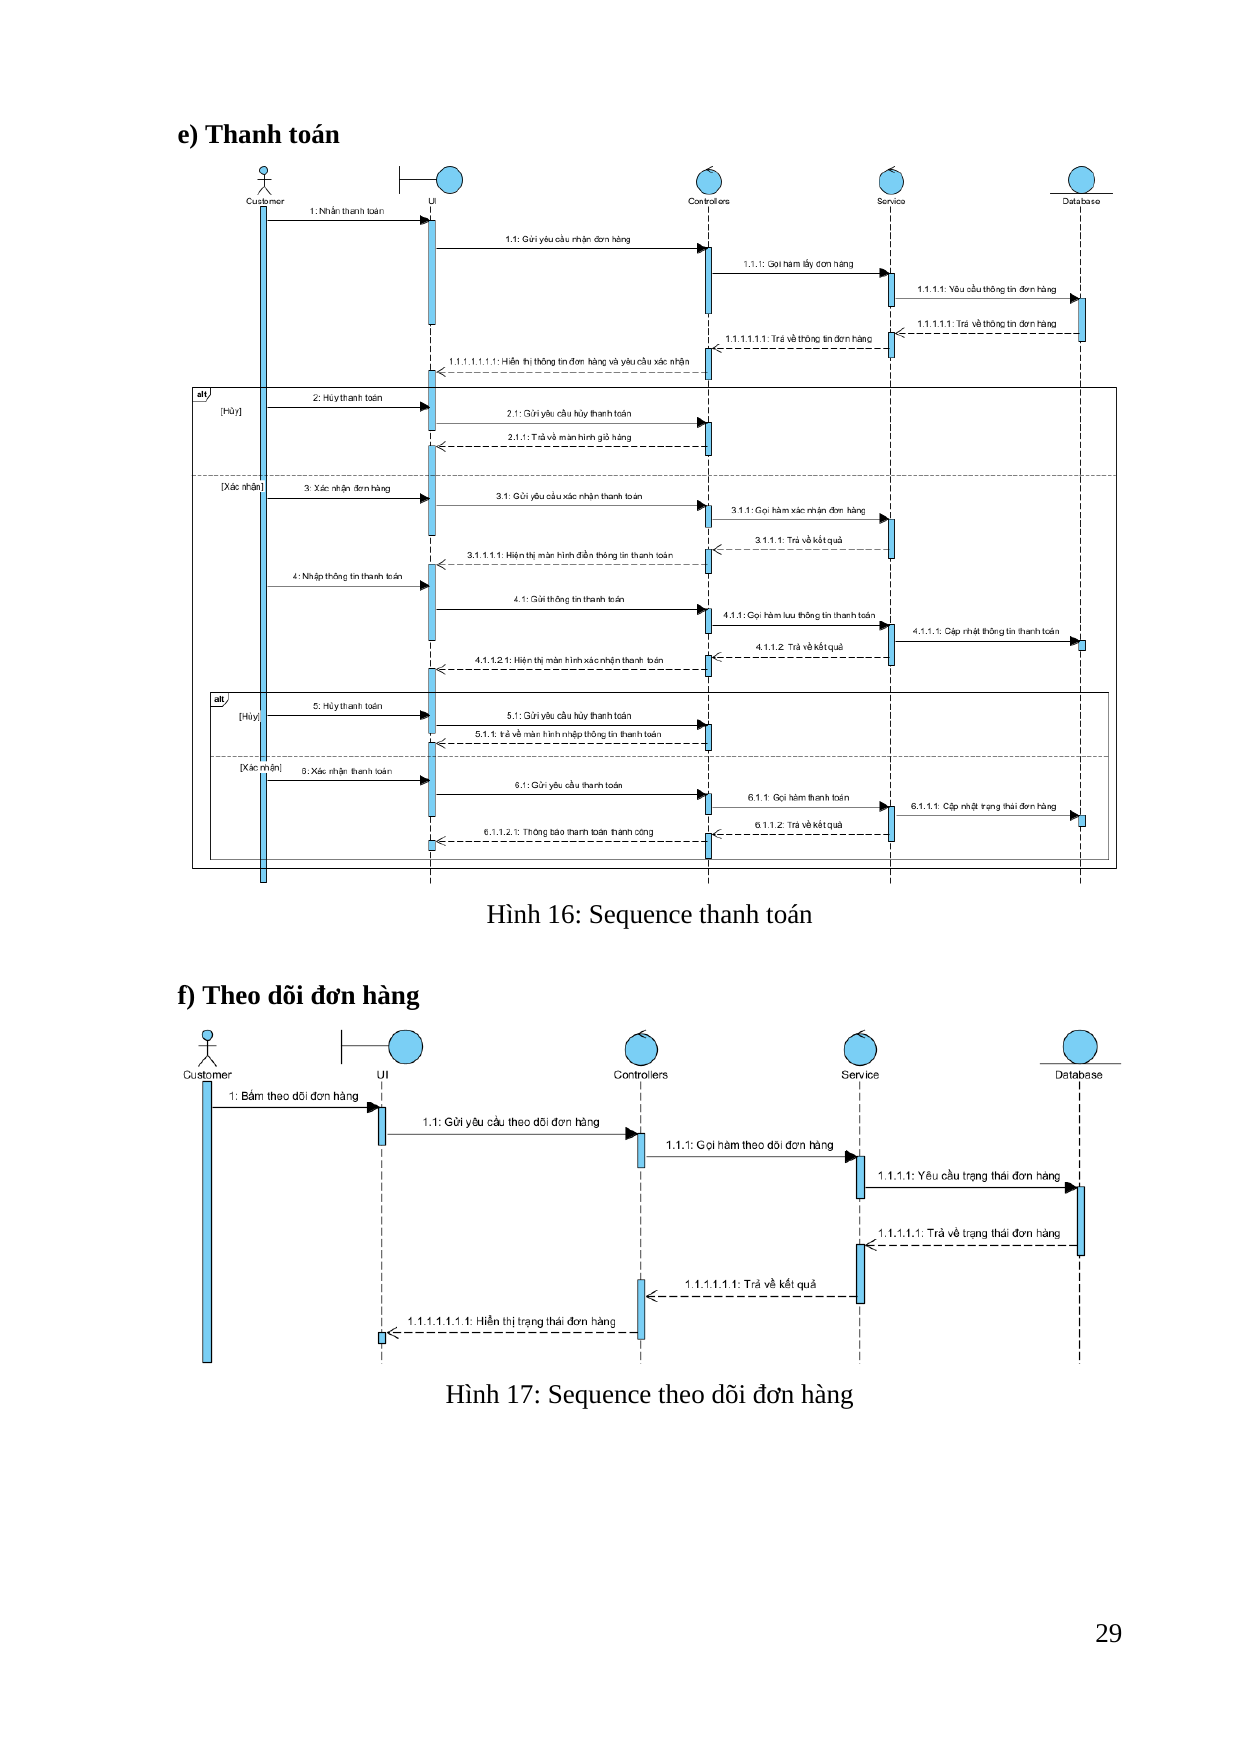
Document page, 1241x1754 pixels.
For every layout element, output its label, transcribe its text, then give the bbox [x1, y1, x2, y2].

picture [177, 158, 1123, 889]
subtitle e) Thanh toán [177, 118, 1122, 149]
text Hình 16: Sequence thanh toán [177, 898, 1122, 929]
subtitle f) Theo dõi đơn hàng [177, 979, 1122, 1010]
picture [177, 1019, 1123, 1369]
text Hình 17: Sequence theo dõi đơn hàng [177, 1378, 1122, 1409]
